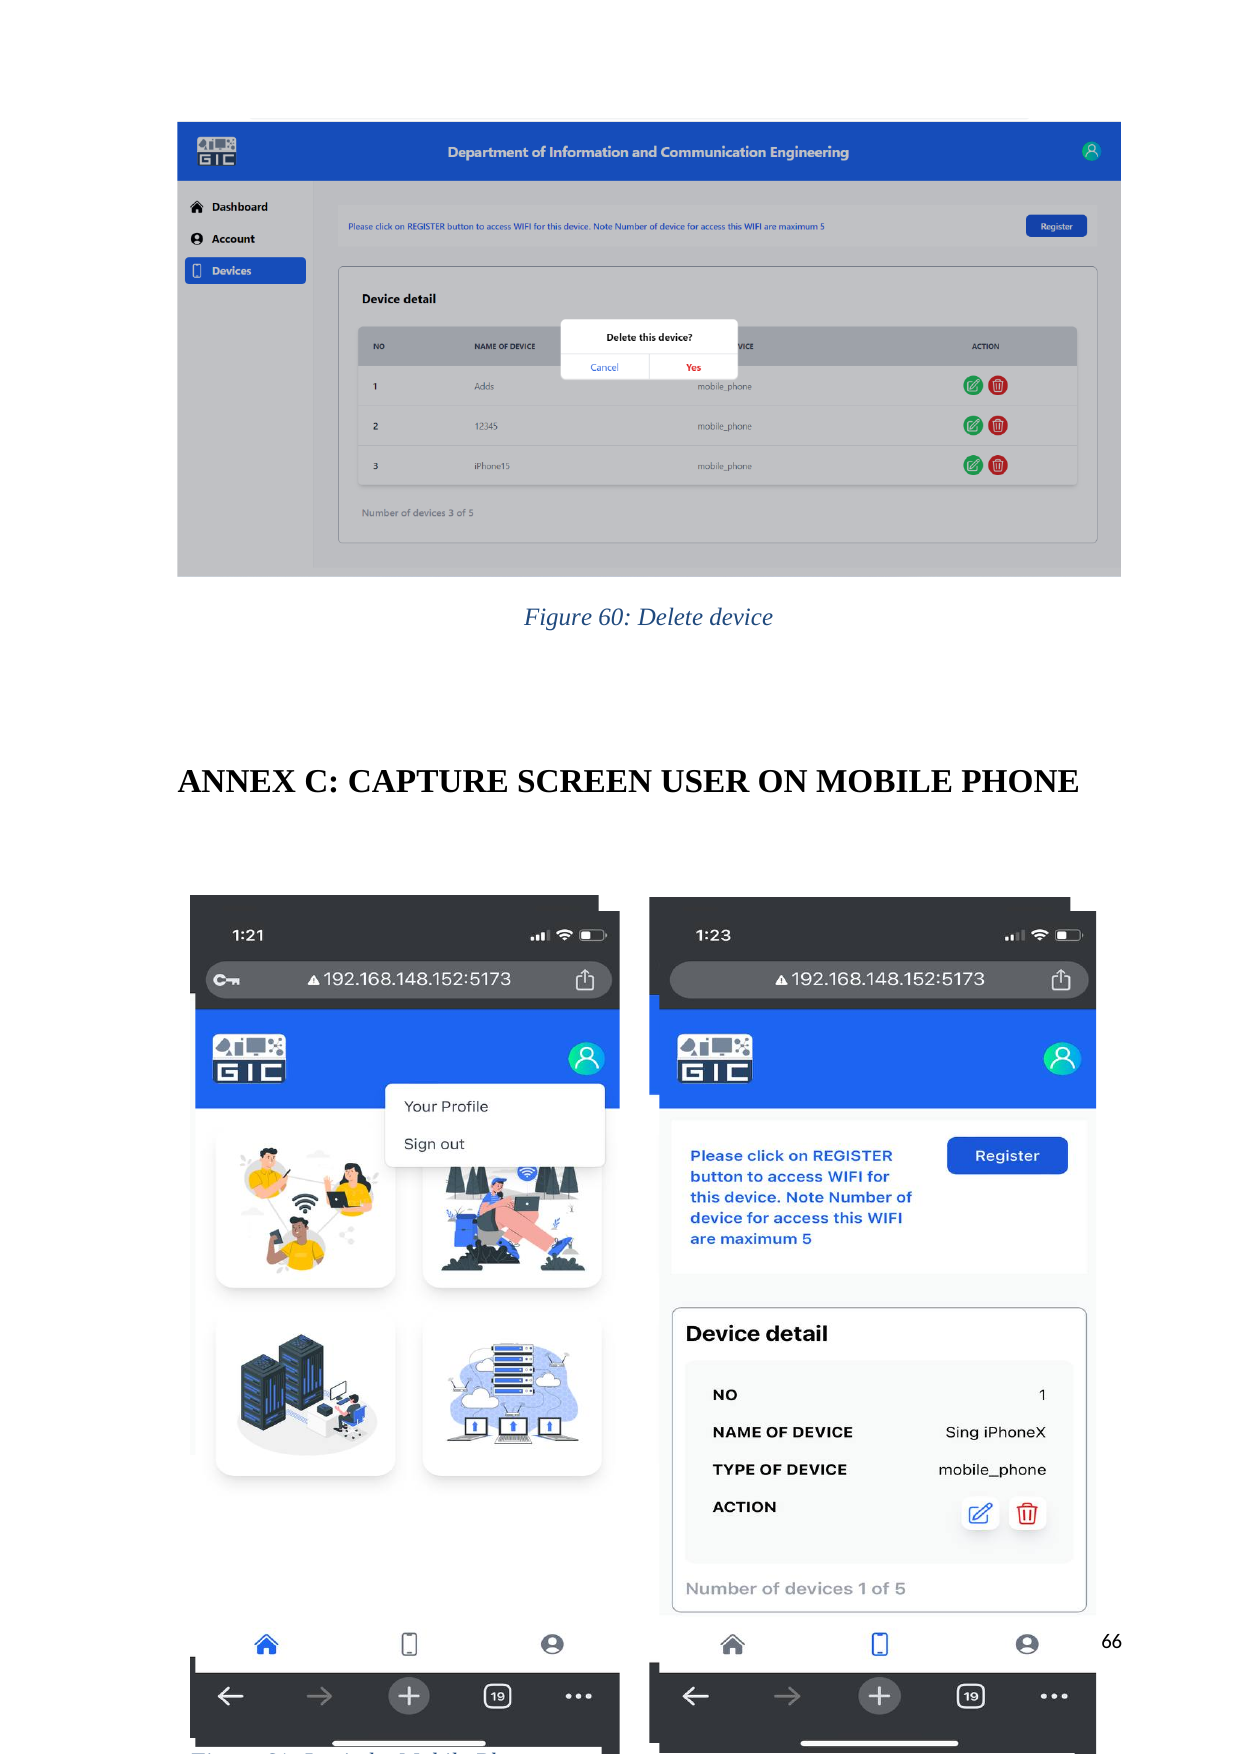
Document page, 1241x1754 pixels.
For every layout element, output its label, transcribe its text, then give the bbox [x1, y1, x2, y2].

text Figure 60: Delete device [177, 602, 1122, 631]
picture [177, 118, 1121, 577]
picture [189, 895, 620, 1753]
subtitle ANNEX C: CAPTURE SCREEN USER ON MOBILE PHONE [177, 762, 1122, 800]
picture [648, 897, 1096, 1753]
